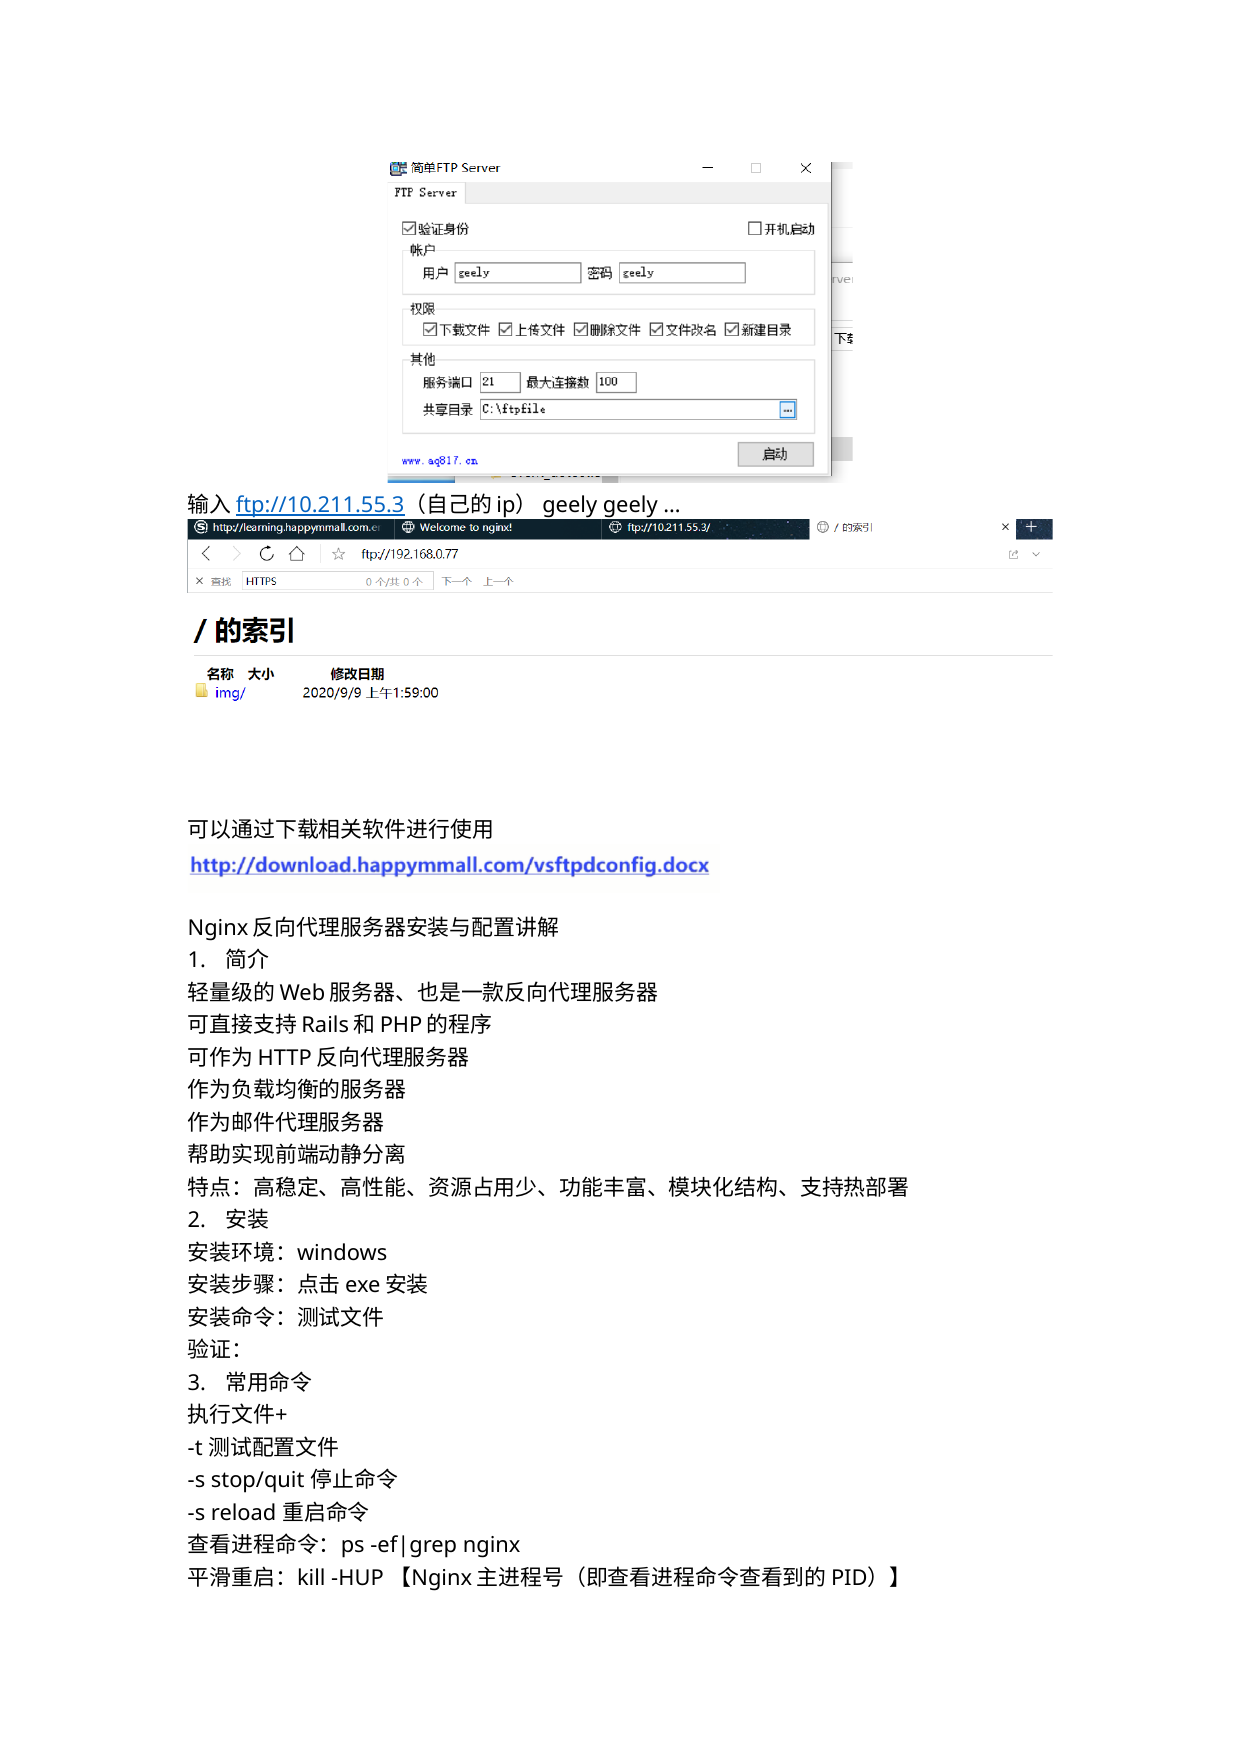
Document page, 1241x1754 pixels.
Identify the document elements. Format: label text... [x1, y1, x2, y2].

text 执行文件+ [187, 1397, 1053, 1429]
text 平滑重启：kill -HUP 【Nginx主进程号（即查看进程命令查看到的PID）】 [187, 1559, 1053, 1592]
text 安装步骤：点击exe安装 [187, 1267, 1053, 1299]
list 简介 [187, 942, 1053, 974]
text 作为邮件代理服务器 [187, 1104, 1053, 1137]
picture [387, 162, 853, 483]
text 可直接支持Rails和PHP的程序 [187, 1007, 1053, 1039]
list 安装 [187, 1202, 1053, 1234]
text 输入ftp://10.211.55.3（自己的ip） geely geely … [187, 487, 1053, 519]
text 帮助实现前端动静分离 [187, 1137, 1053, 1169]
text 可以通过下载相关软件进行使用 [187, 812, 1053, 844]
text 安装环境：windows [187, 1234, 1053, 1267]
picture [187, 844, 720, 893]
text 轻量级的Web服务器、也是一款反向代理服务器 [187, 974, 1053, 1007]
text -s reload 重启命令 [187, 1494, 1053, 1527]
text -s stop/quit 停止命令 [187, 1462, 1053, 1494]
list 常用命令 [187, 1364, 1053, 1397]
text -t 测试配置文件 [187, 1429, 1053, 1462]
text 安装命令：测试文件 [187, 1299, 1053, 1332]
text 作为负载均衡的服务器 [187, 1072, 1053, 1104]
text Nginx反向代理服务器安装与配置讲解 [187, 909, 1053, 942]
picture [187, 519, 1053, 768]
text 查看进程命令：ps -ef|grep nginx [187, 1527, 1053, 1559]
text 特点：高稳定、高性能、资源占用少、功能丰富、模块化结构、支持热部署 [187, 1169, 1053, 1202]
text 可作为HTTP反向代理服务器 [187, 1039, 1053, 1072]
text 验证： [187, 1332, 1053, 1364]
